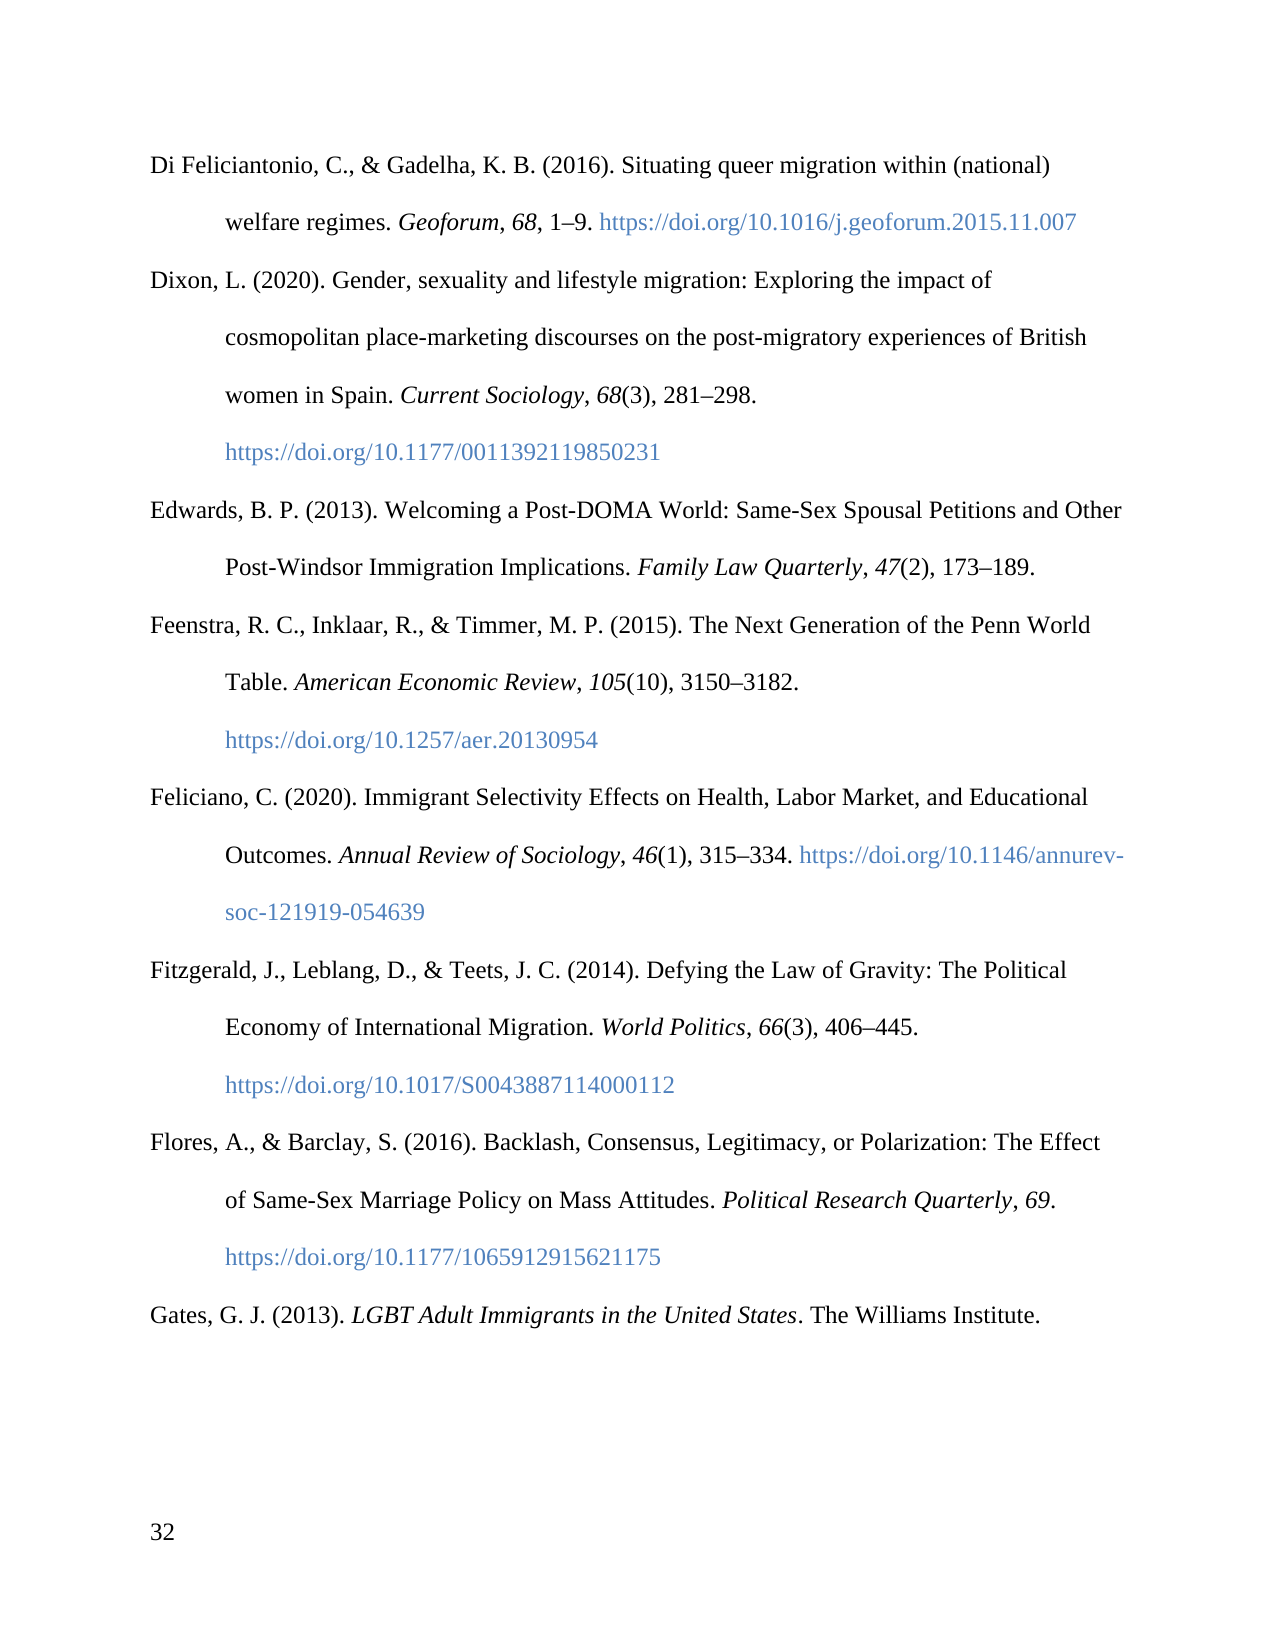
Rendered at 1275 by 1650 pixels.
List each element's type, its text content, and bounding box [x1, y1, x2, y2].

text Feenstra, R. C., Inklaar, R., & Timmer, M. P. (2015). The Next Generation of the Penn World Table. American Economic Review, 105(10), 3150–3182. https://doi.org/10.1257/aer.20130954 [150, 610, 1125, 754]
text Di Feliciantonio, C., & Gadelha, K. B. (2016). Situating queer migration within (national) welfare regimes. Geoforum, 68, 1–9. https://doi.org/10.1016/j.geoforum.2015.11.007 [150, 150, 1125, 236]
text Dixon, L. (2020). Gender, sexuality and lifestyle migration: Exploring the impact of cosmopolitan place-marketing discourses on the post-migratory experiences of British women in Spain. Current Sociology, 68(3), 281–298. https://doi.org/10.1177/0011392119850231 [150, 265, 1125, 466]
text Fitzgerald, J., Leblang, D., & Teets, J. C. (2014). Defying the Law of Gravity: The Political Economy of International Migration. World Politics, 66(3), 406–445. https://doi.org/10.1017/S0043887114000112 [150, 955, 1125, 1099]
text Flores, A., & Barclay, S. (2016). Backlash, Consensus, Legitimacy, or Polarization: The Effect of Same-Sex Marriage Policy on Mass Attitudes. Political Research Quarterly, 69. https://doi.org/10.1177/1065912915621175 [150, 1127, 1125, 1271]
text Edwards, B. P. (2013). Welcoming a Post-DOMA World: Same-Sex Spousal Petitions and Other Post-Windsor Immigration Implications. Family Law Quarterly, 47(2), 173–189. [150, 495, 1125, 581]
text Feliciano, C. (2020). Immigrant Selectivity Effects on Health, Labor Market, and Educational Outcomes. Annual Review of Sociology, 46(1), 315–334. https://doi.org/10.1146/annurev-soc-121919-054639 [150, 782, 1125, 926]
text Gates, G. J. (2013). LGBT Adult Immigrants in the United States. The Williams Institute. [150, 1300, 1125, 1329]
